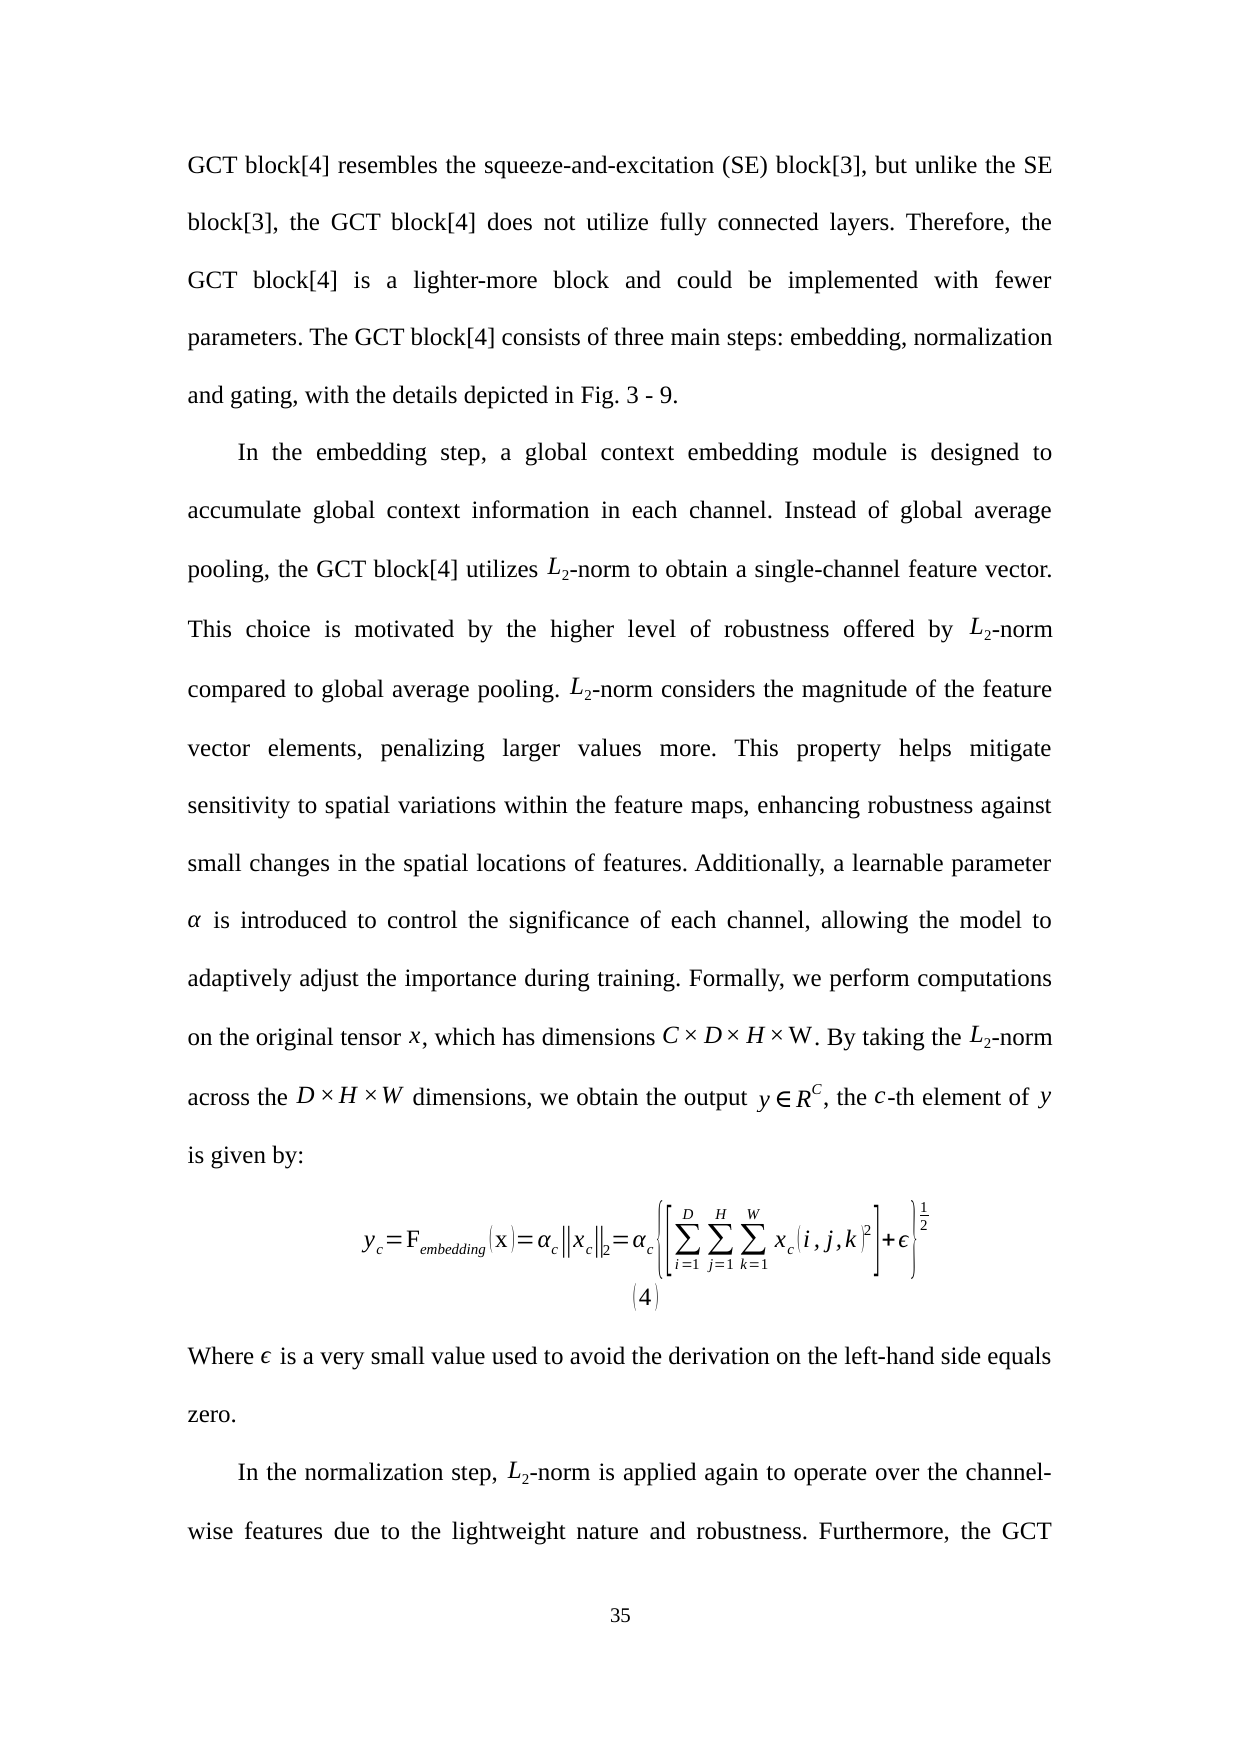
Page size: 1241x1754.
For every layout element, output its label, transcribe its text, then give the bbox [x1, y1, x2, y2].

text Where is a very small value used to avoid the derivation on the left-hand side equals zero. [187, 1341, 1053, 1427]
text In the embedding step, a global context embedding module is designed to accumulate global context information in each channel. Instead of global average pooling, the GCT block[4] utilizes -norm to obtain a single-channel feature vector. This choice is motivated by the higher level of robustness offered by -norm compared to global average pooling. -norm considers the magnitude of the feature vector elements, penalizing larger values more. This property helps mitigate sensitivity to spatial variations within the feature maps, enhancing robustness against small changes in the spatial locations of features. Additionally, a learnable parameter is introduced to control the significance of each channel, allowing the model to adaptively adjust the importance during training. Formally, we perform computations on the original tensor , which has dimensions . By taking the -norm across the dimensions, we obtain the output , the -th element of is given by: [187, 437, 1053, 1169]
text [187, 1456, 1053, 1545]
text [187, 150, 1053, 409]
